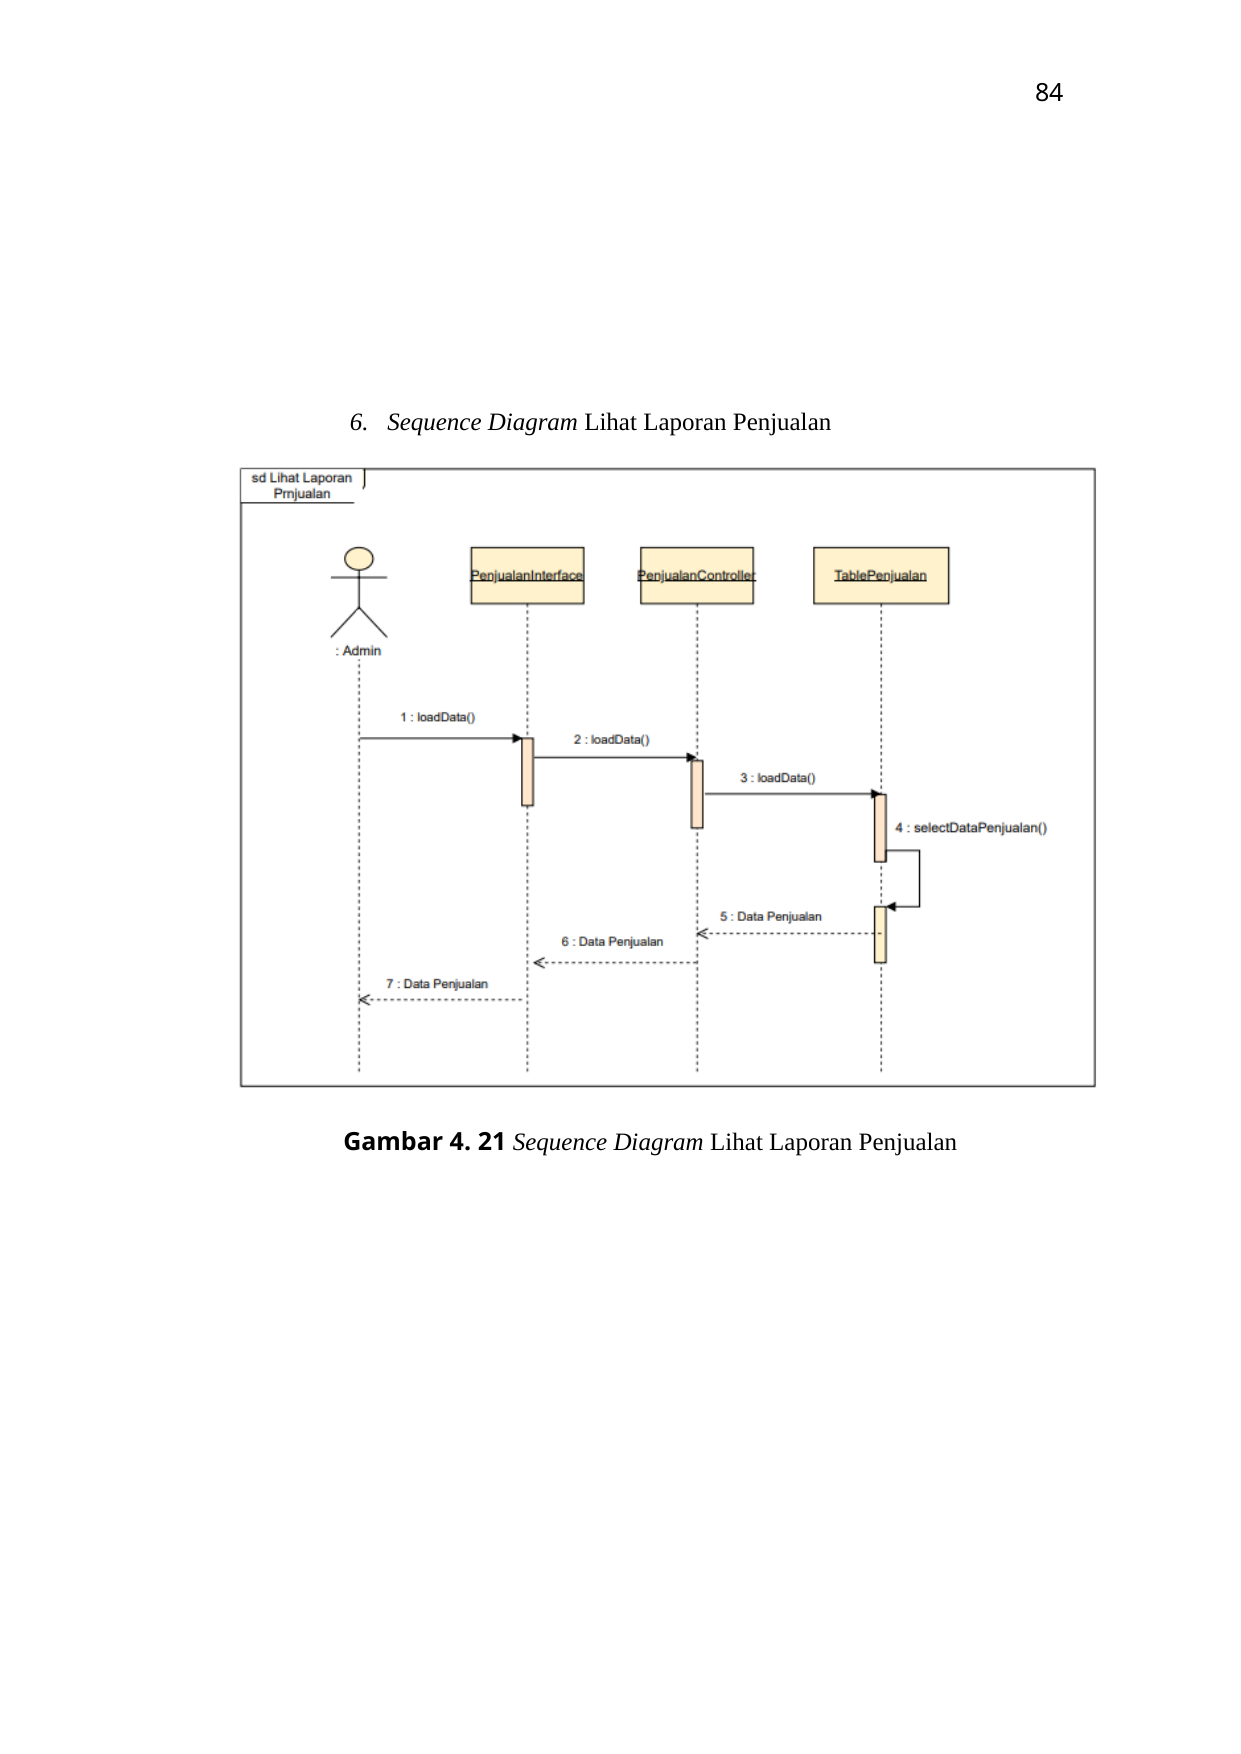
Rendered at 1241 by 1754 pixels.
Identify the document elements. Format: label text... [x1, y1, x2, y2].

list Sequence Diagram Lihat Laporan Penjualan [349, 407, 1063, 436]
picture [237, 464, 1100, 1090]
